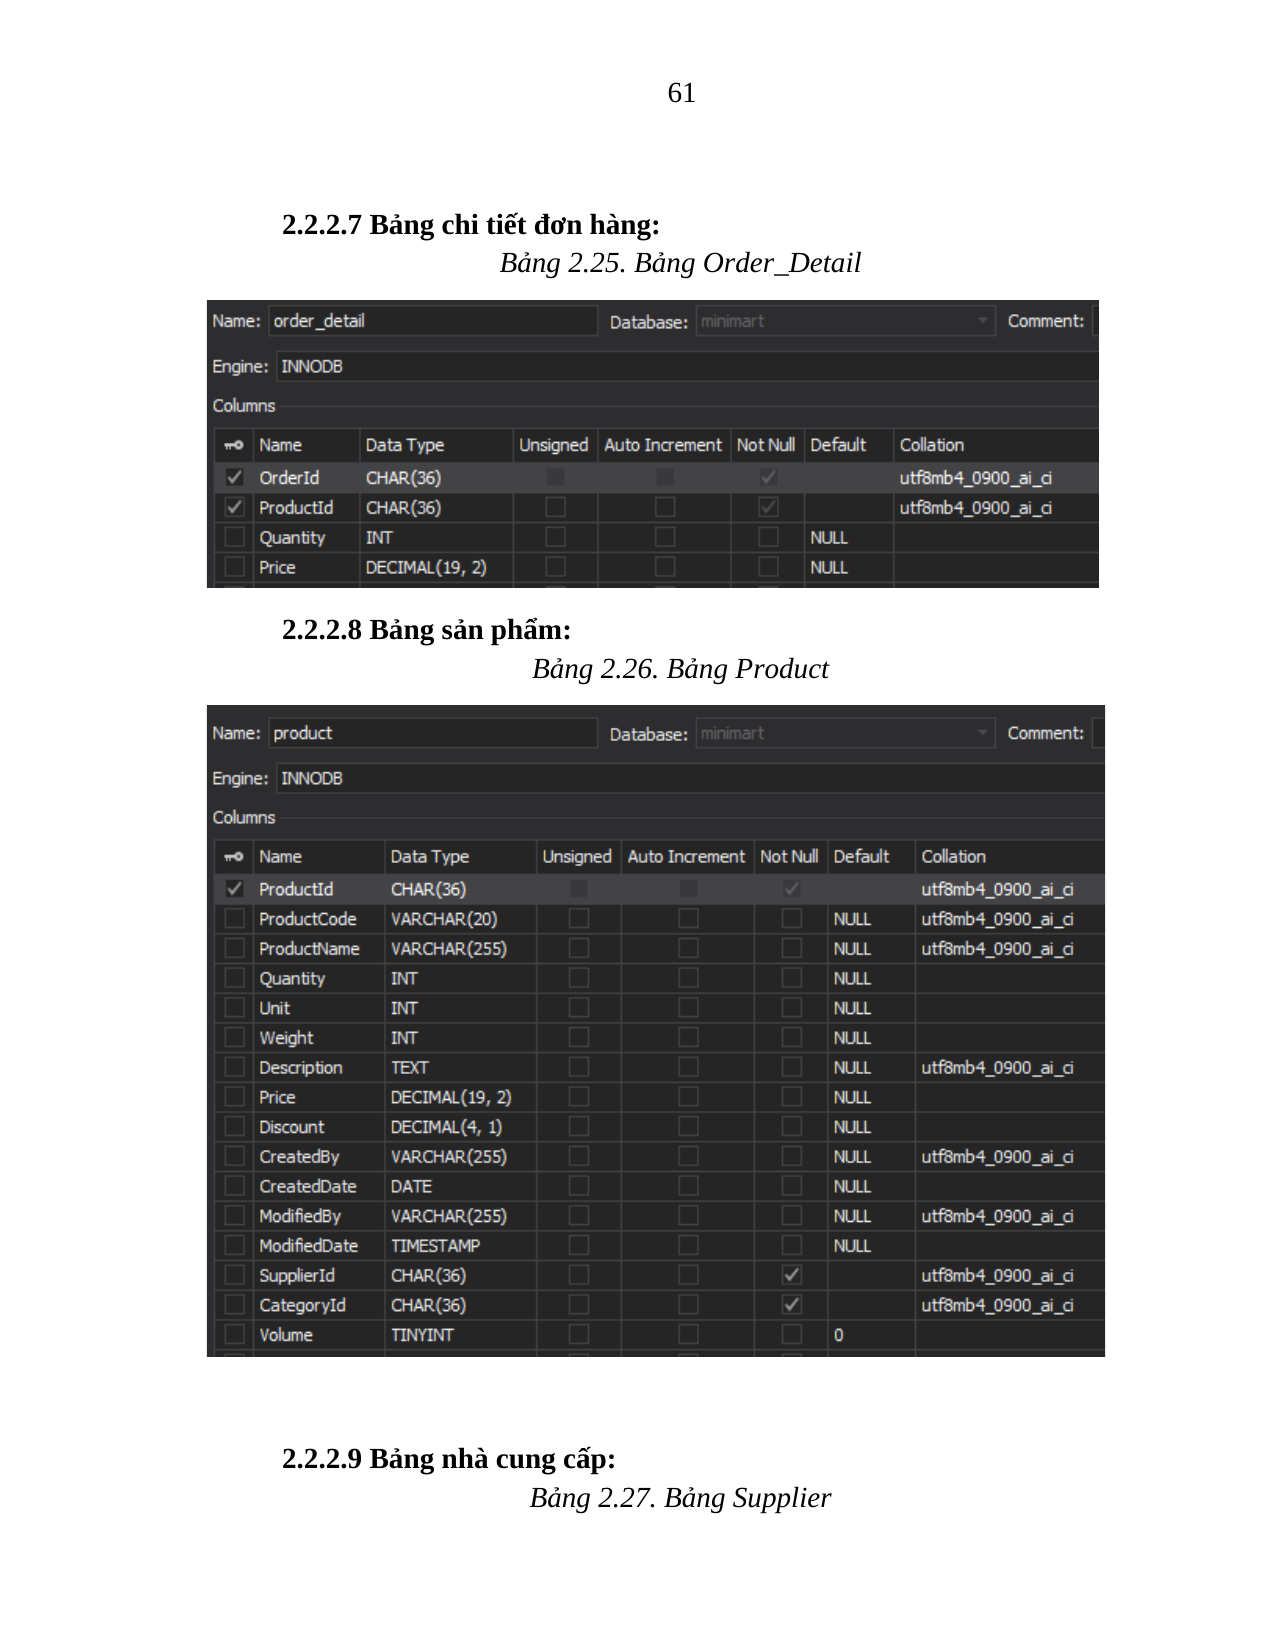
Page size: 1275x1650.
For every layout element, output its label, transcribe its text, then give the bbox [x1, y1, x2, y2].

picture [206, 300, 1099, 588]
subtitle 2.2.2.9 Bảng nhà cung cấp: [282, 1441, 1157, 1475]
subtitle 2.2.2.7 Bảng chi tiết đơn hàng: [282, 207, 1157, 241]
text Bảng 2.26. Bảng Product [207, 651, 1157, 684]
text Bảng 2.27. Bảng Supplier [207, 1480, 1157, 1513]
picture [206, 705, 1106, 1357]
subtitle 2.2.2.8 Bảng sản phẩm: [282, 612, 1157, 646]
text Bảng 2.25. Bảng Order_Detail [207, 246, 1157, 279]
